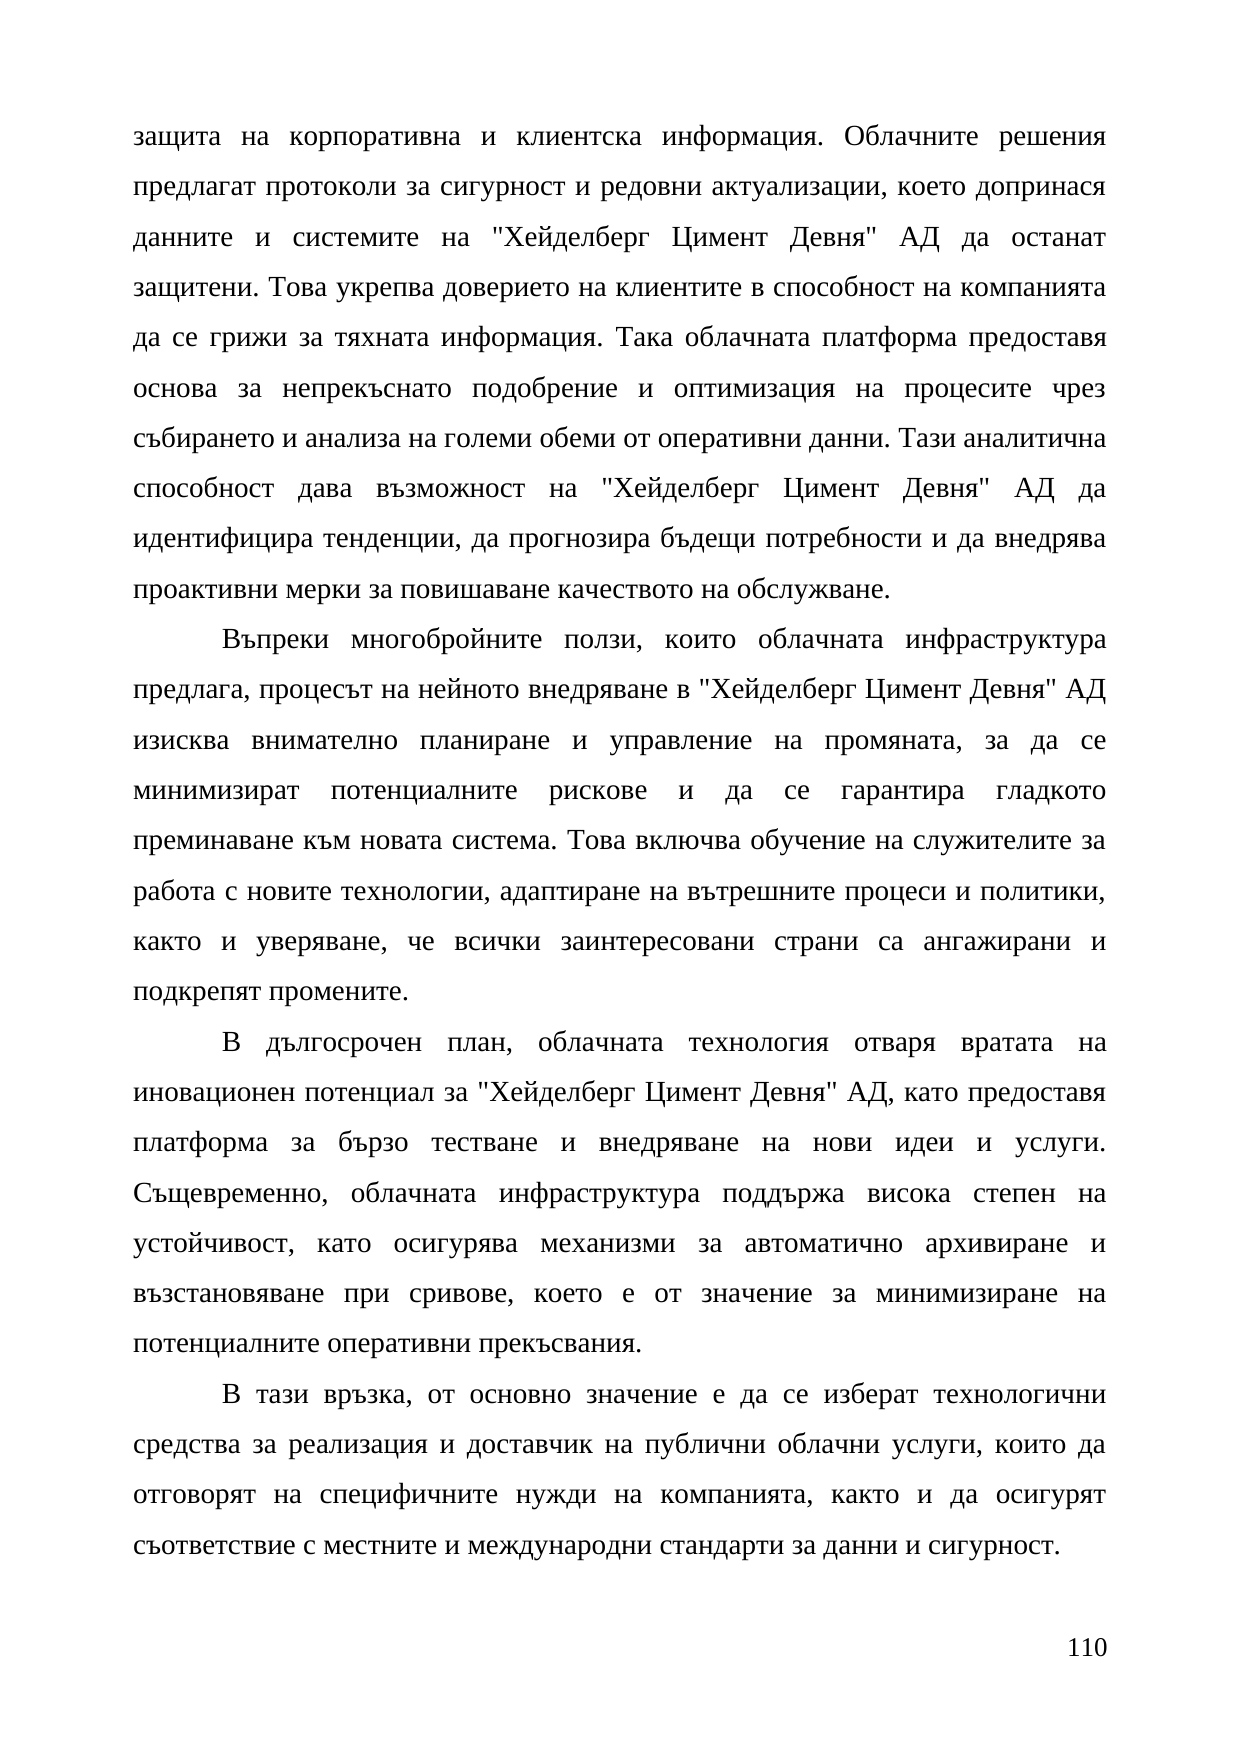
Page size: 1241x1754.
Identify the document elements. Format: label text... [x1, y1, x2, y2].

text Въпреки многобройните ползи, които облачната инфраструктура предлага, процесът на нейното внедряване в "Хейделберг Цимент Девня" АД изисква внимателно планиране и управление на промяната, за да се минимизират потенциалните рискове и да се гарантира гладкото преминаване към новата система. Това включва обучение на служителите за работа с новите технологии, адаптиране на вътрешните процеси и политики, както и уверяване, че всички заинтересовани страни са ангажирани и подкрепят промените. [133, 621, 1107, 1007]
text В дългосрочен план, облачната технология отваря вратата на иновационен потенциал за "Хейделберг Цимент Девня" АД, като предоставя платформа за бързо тестване и внедряване на нови идеи и услуги. Същевременно, облачната инфраструктура поддържа висока степен на устойчивост, като осигурява механизми за автоматично архивиране и възстановяване при сривове, което е от значение за минимизиране на потенциалните оперативни прекъсвания. [133, 1024, 1107, 1359]
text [133, 118, 1107, 604]
text В тази връзка, от основно значение е да се изберат технологични средства за реализация и доставчик на публични облачни услуги, които да отговорят на специфичните нужди на компанията, както и да осигурят съответствие с местните и международни стандарти за данни и сигурност. [133, 1376, 1107, 1560]
